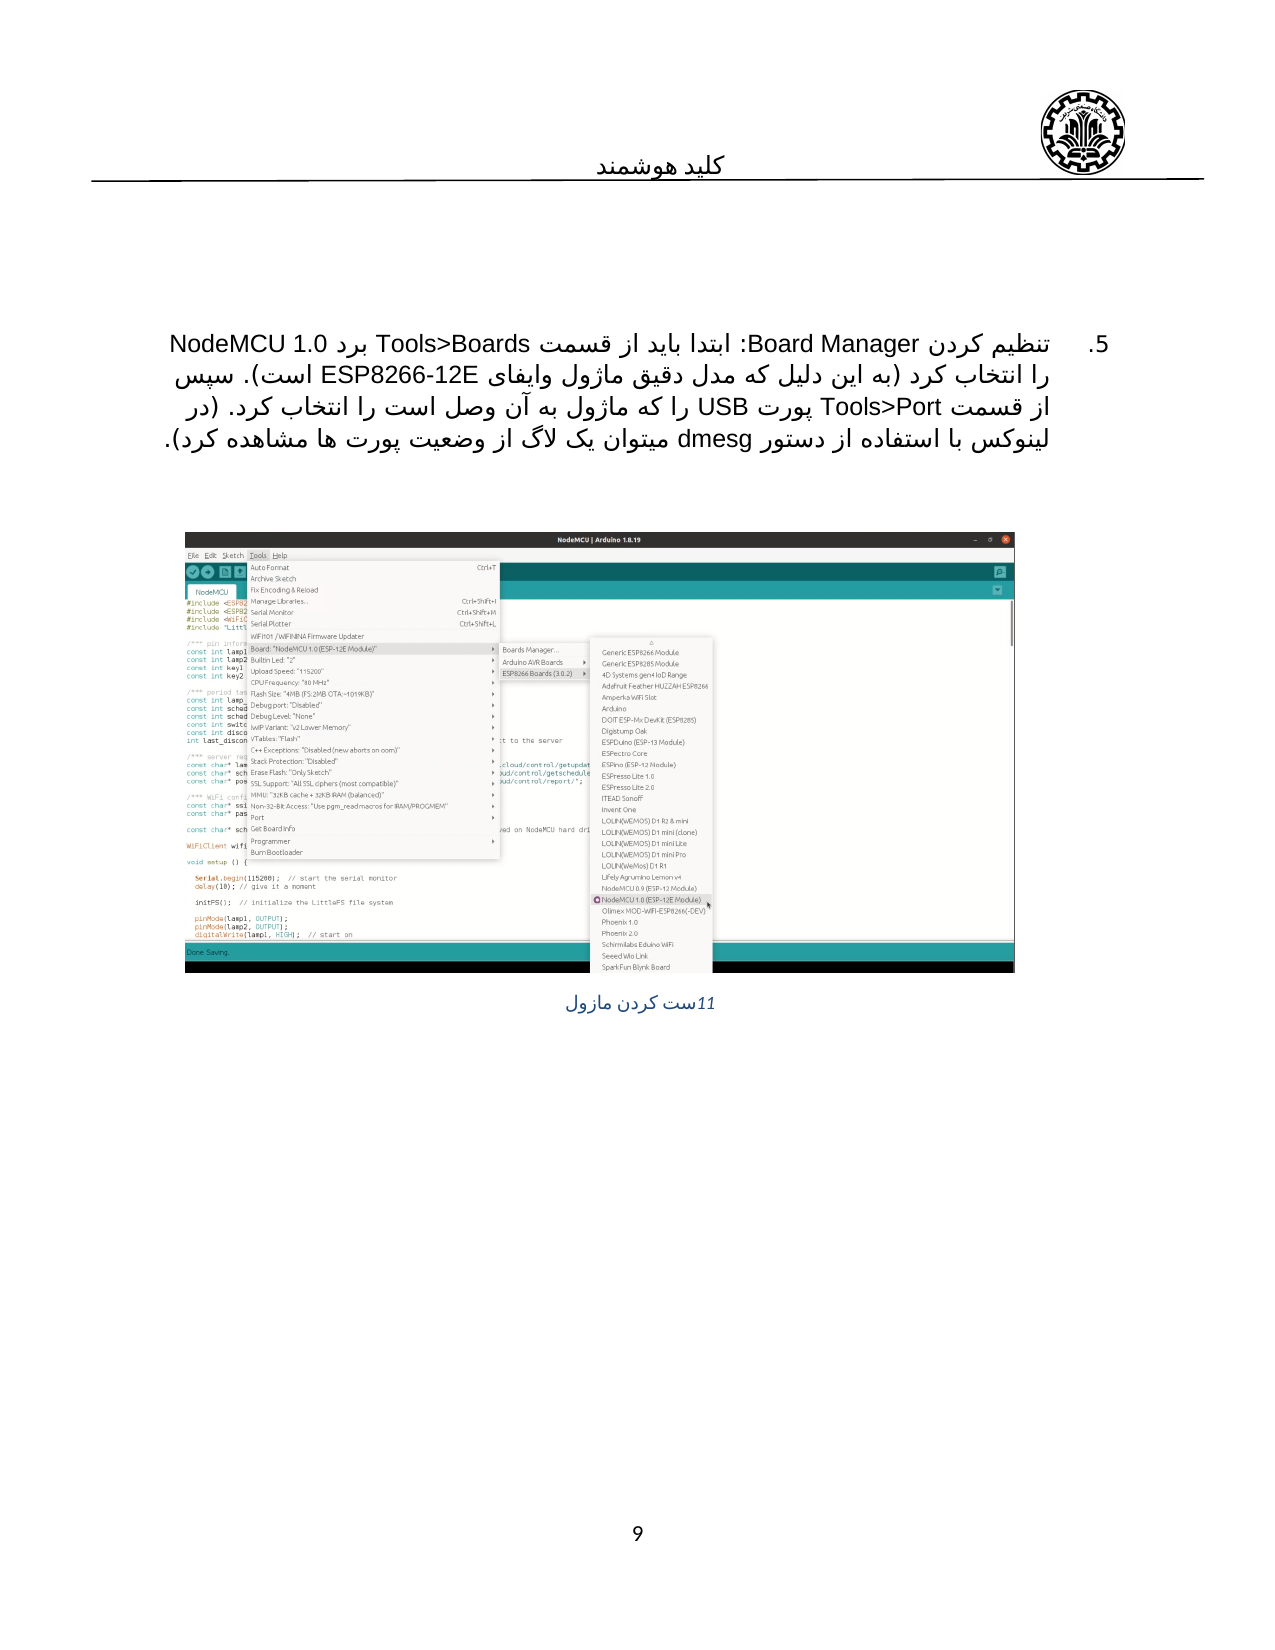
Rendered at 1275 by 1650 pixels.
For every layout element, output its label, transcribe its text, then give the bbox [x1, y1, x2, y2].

text ست کردن مازول11 [150, 991, 1125, 1014]
picture [185, 532, 1015, 973]
list تنظیم کردن Board Manager: ابتدا باید از قسمت Tools>Boards برد NodeMCU 1.0 را انتخاب کرد (به این دلیل که مدل دقیق ماژول وایفای ESP8266-12E است). سپس از قسمت Tools>Port پورت USB را که ماژول به آن وصل است را انتخاب کرد. (در لینوکس با استفاده از دستور dmesg میتوان یک لاگ از وضعیت پورت ها مشاهده کرد). [150, 329, 1087, 453]
picture [1040, 90, 1125, 175]
